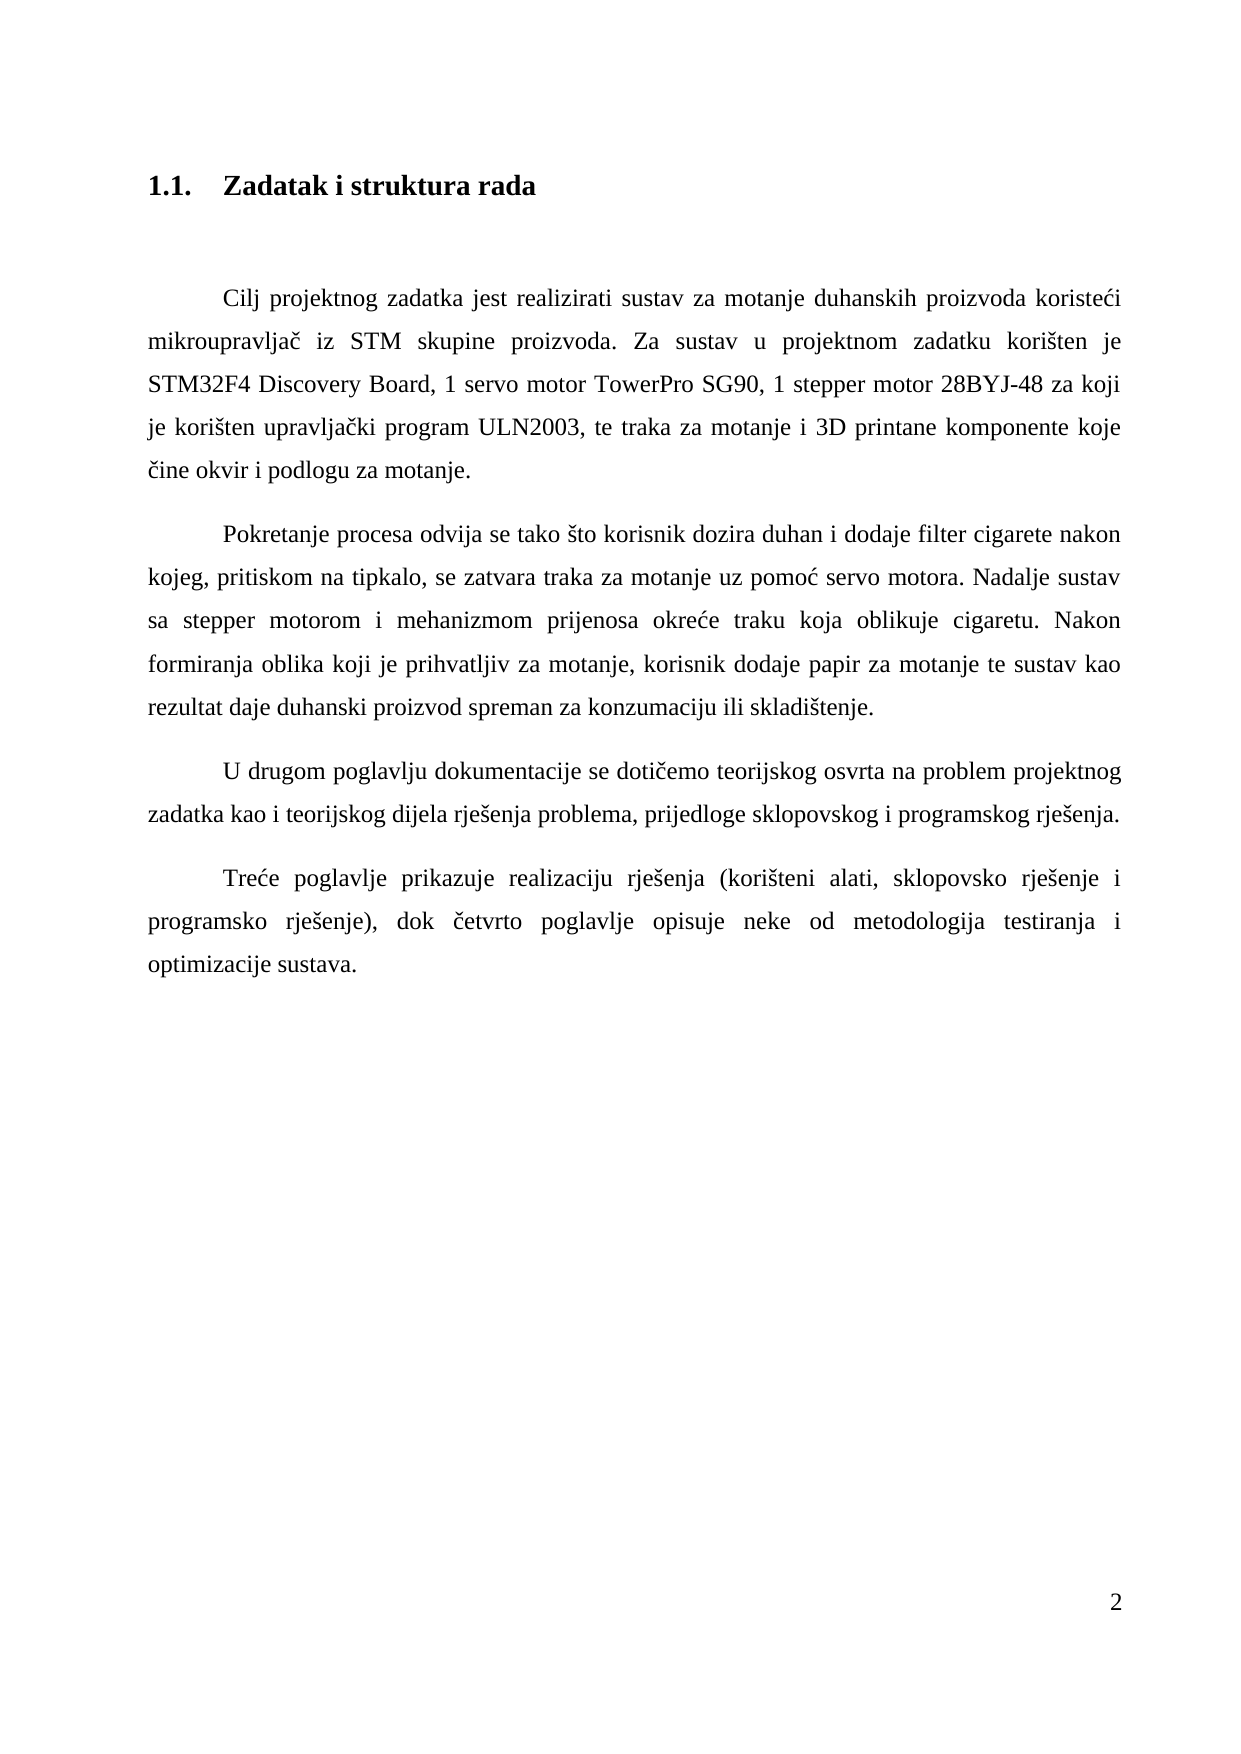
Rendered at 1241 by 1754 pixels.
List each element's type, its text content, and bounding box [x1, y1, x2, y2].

text U drugom poglavlju dokumentacije se dotičemo teorijskog osvrta na problem projektnog zadatka kao i teorijskog dijela rješenja problema, prijedloge sklopovskog i programskog rješenja. [148, 756, 1122, 828]
text Pokretanje procesa odvija se tako što korisnik dozira duhan i dodaje filter cigarete nakon kojeg, pritiskom na tipkalo, se zatvara traka za motanje uz pomoć servo motora. Nadalje sustav sa stepper motorom i mehanizmom prijenosa okreće traku koja oblikuje cigaretu. Nakon formiranja oblika koji je prihvatljiv za motanje, korisnik dodaje papir za motanje te sustav kao rezultat daje duhanski proizvod spreman za konzumaciju ili skladištenje. [148, 519, 1122, 721]
text Cilj projektnog zadatka jest realizirati sustav za motanje duhanskih proizvoda koristeći mikroupravljač iz STM skupine proizvoda. Za sustav u projektnom zadatku korišten je STM32F4 Discovery Board, 1 servo motor TowerPro SG90, 1 stepper motor 28BYJ-48 za koji je korišten upravljački program ULN2003, te traka za motanje i 3D printane komponente koje čine okvir i podlogu za motanje. [148, 283, 1122, 484]
text Treće poglavlje prikazuje realizaciju rješenja (korišteni alati, sklopovsko rješenje i programsko rješenje), dok četvrto poglavlje opisuje neke od metodologija testiranja i optimizacije sustava. [148, 863, 1122, 978]
subtitle Zadatak i struktura rada [148, 168, 1122, 202]
